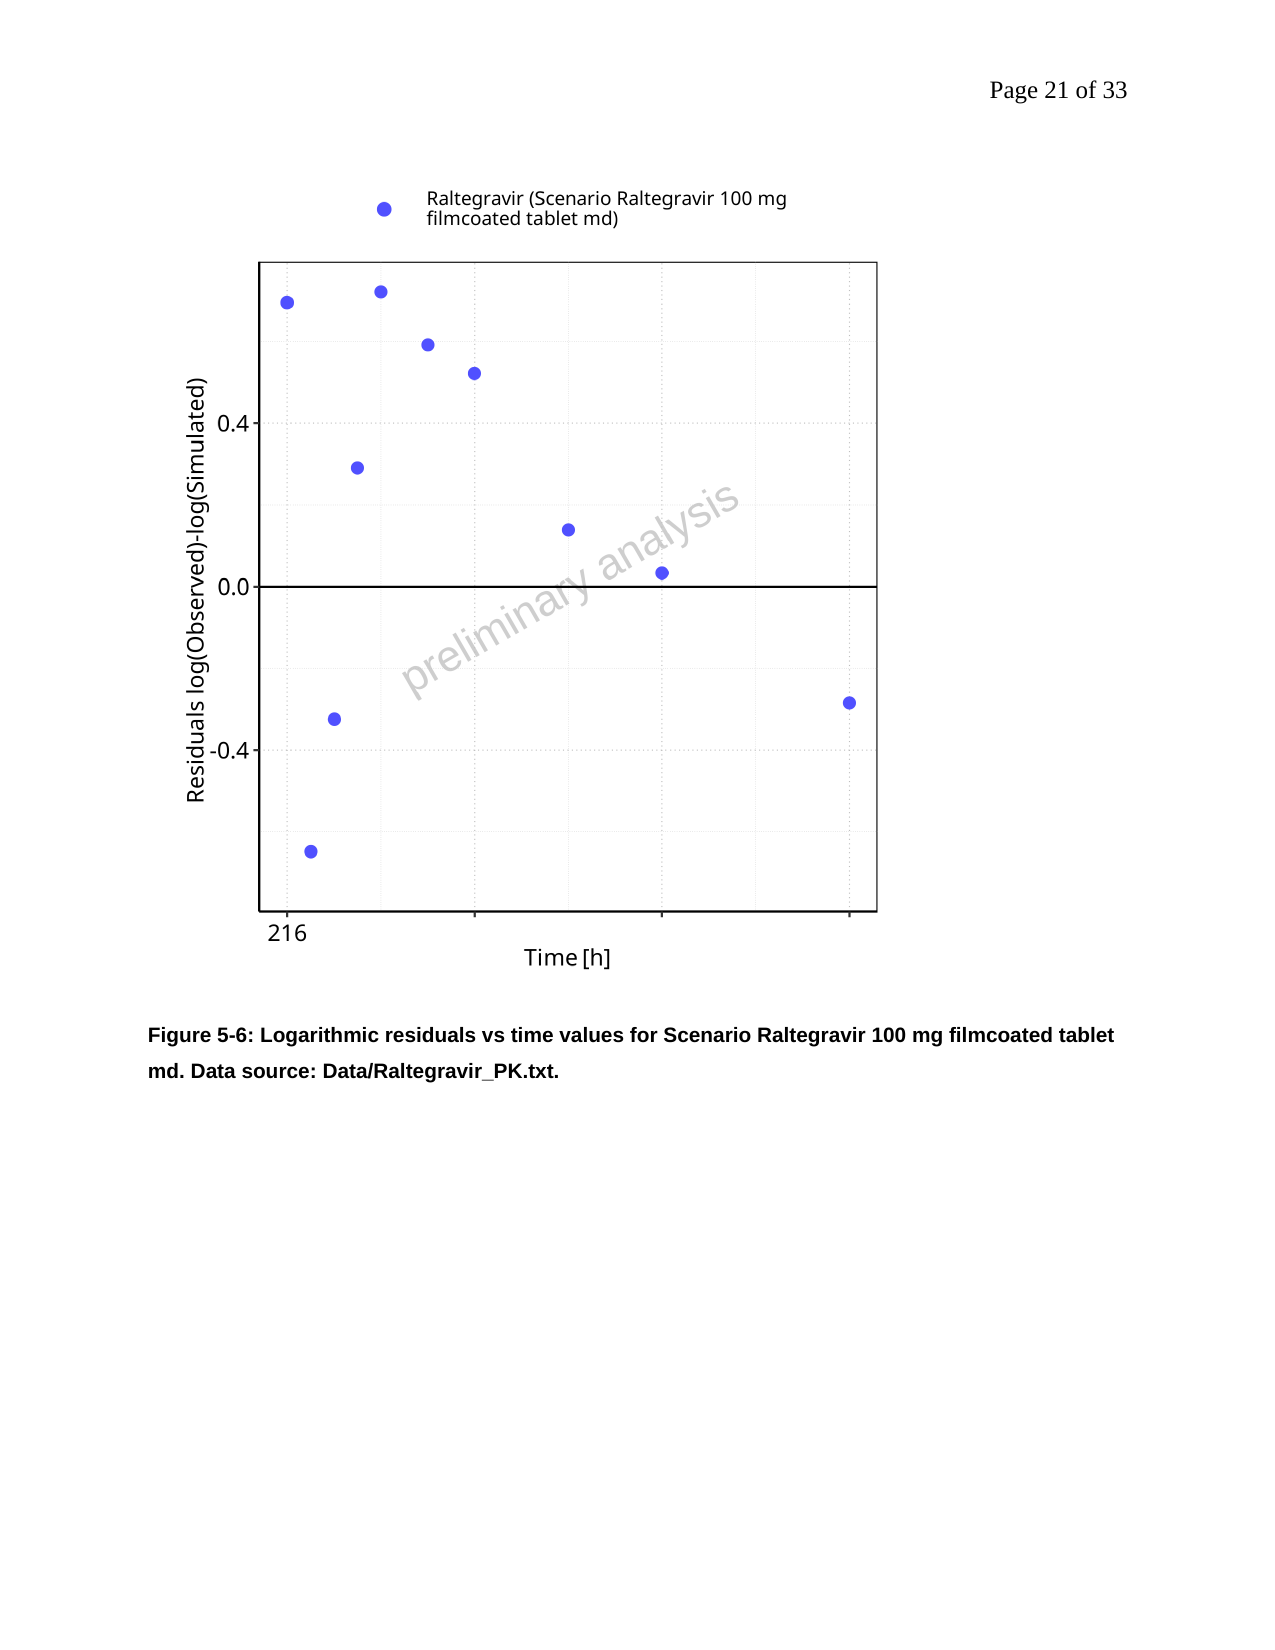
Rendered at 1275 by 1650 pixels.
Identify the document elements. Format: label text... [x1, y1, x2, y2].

text Figure 5-6: Logarithmic residuals vs time values for Scenario Raltegravir 100 mg filmcoated tablet md. Data source: Data/Raltegravir_PK.txt. [148, 1023, 1127, 1083]
picture [166, 166, 919, 992]
